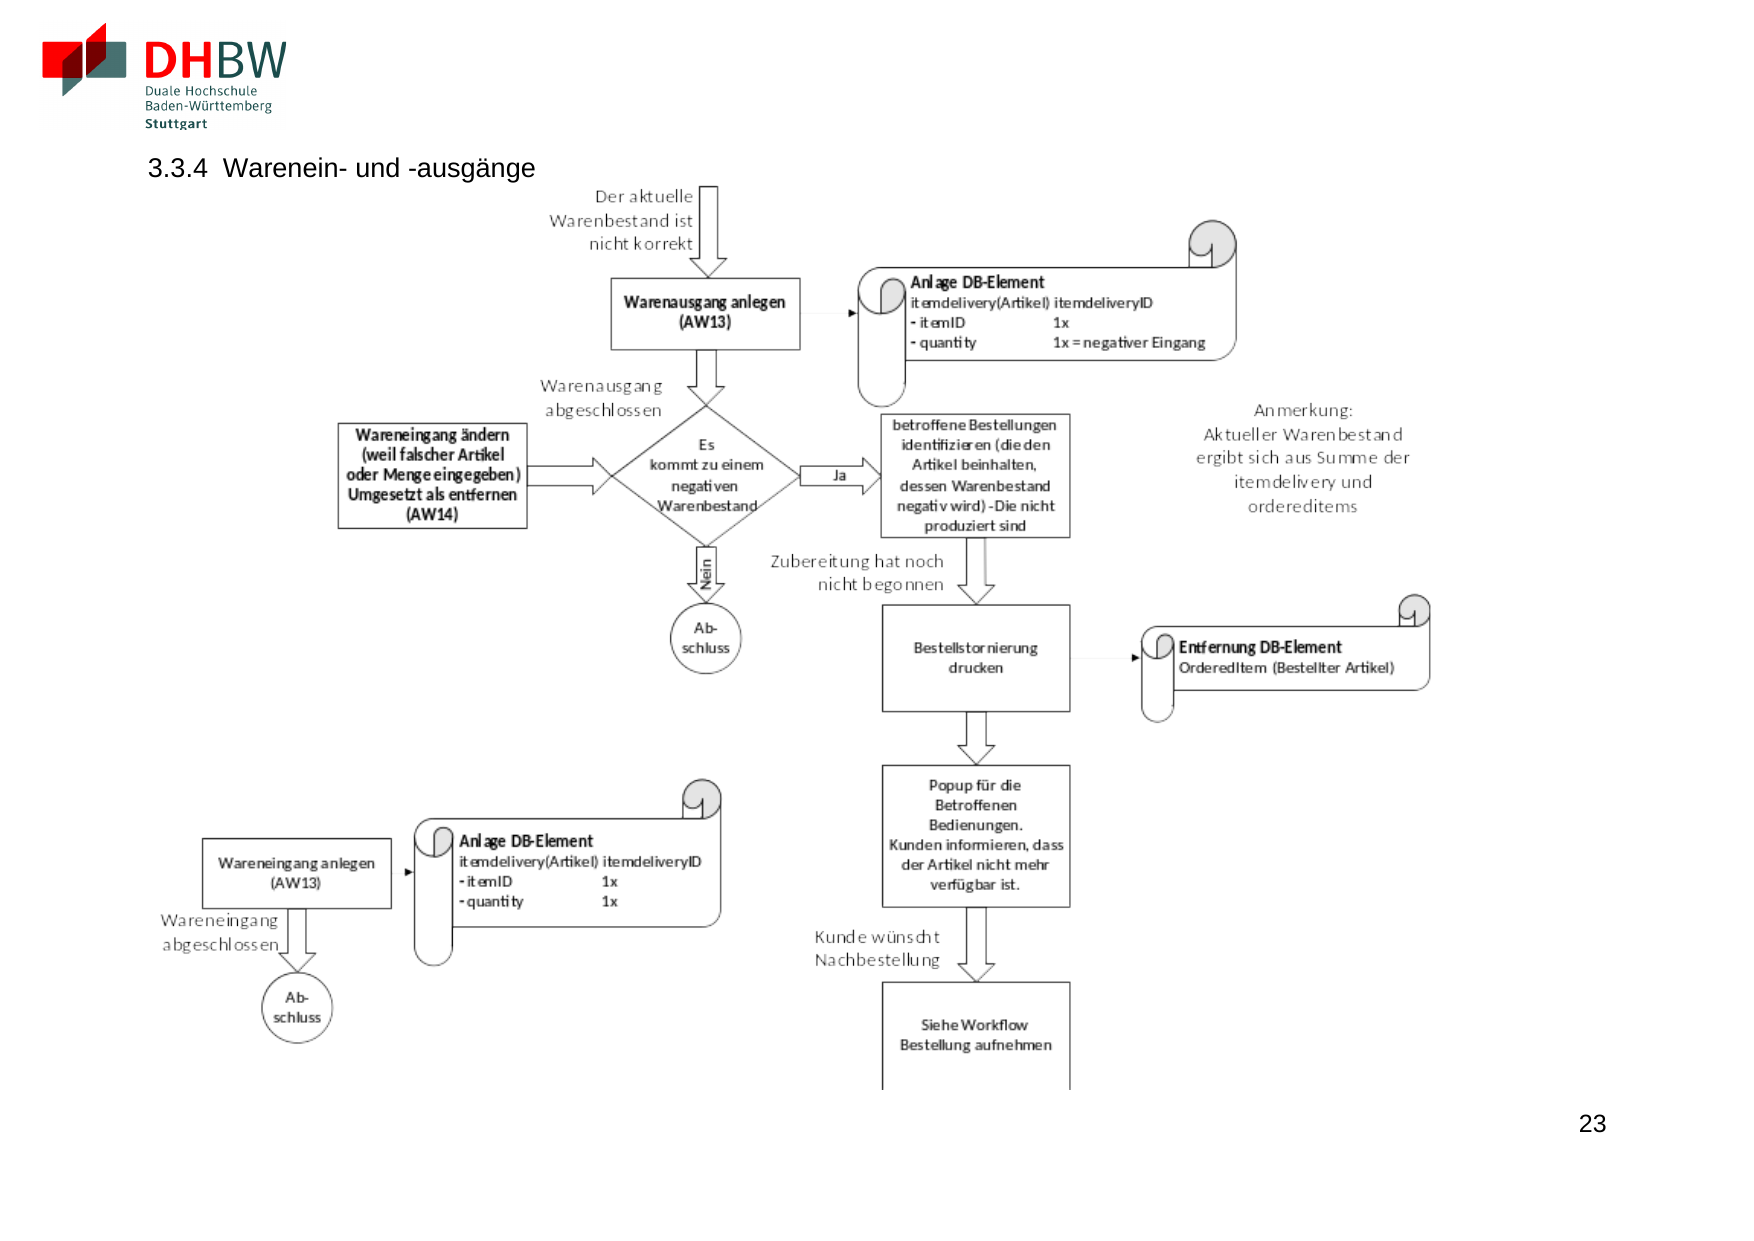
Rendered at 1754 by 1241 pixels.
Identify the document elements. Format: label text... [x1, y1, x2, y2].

subtitle Warenein- und -ausgänge [148, 152, 1606, 183]
picture [39, 20, 286, 130]
